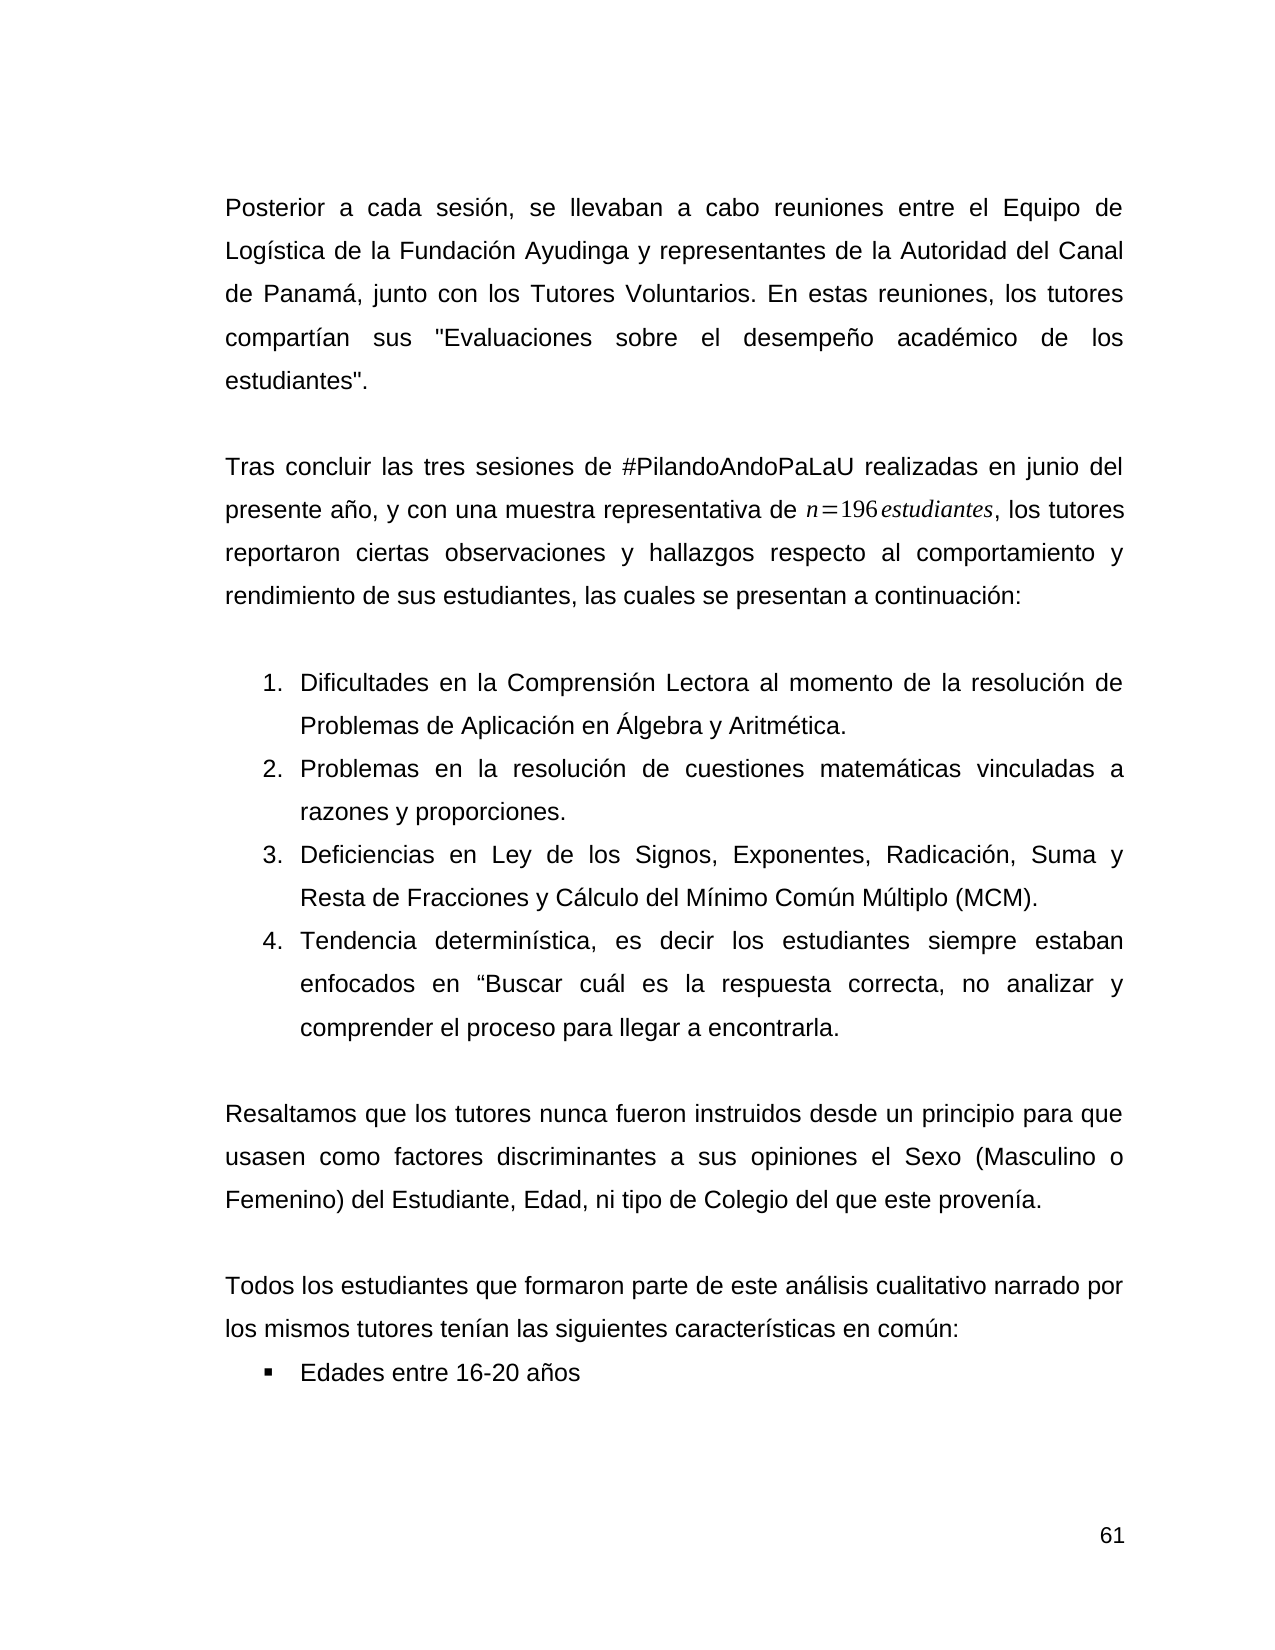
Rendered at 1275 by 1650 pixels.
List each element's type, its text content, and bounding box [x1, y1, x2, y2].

list Edades entre 16-20 años [262, 1357, 1125, 1386]
list Deficiencias en Ley de los Signos, Exponentes, Radicación, Suma y Resta de Fracciones y Cálculo del Mínimo Común Múltiplo (MCM). [262, 840, 1125, 912]
text Posterior a cada sesión, se llevaban a cabo reuniones entre el Equipo de Logística de la Fundación Ayudinga y representantes de la Autoridad del Canal de Panamá, junto con los Tutores Voluntarios. En estas reuniones, los tutores compartían sus "Evaluaciones sobre el desempeño académico de los estudiantes". [225, 193, 1125, 394]
list Tendencia determinística, es decir los estudiantes siempre estaban enfocados en “Buscar cuál es la respuesta correcta, no analizar y comprender el proceso para llegar a encontrarla. [262, 926, 1125, 1041]
text Resaltamos que los tutores nunca fueron instruidos desde un principio para que usasen como factores discriminantes a sus opiniones el Sexo (Masculino o Femenino) del Estudiante, Edad, ni tipo de Colegio del que este provenía. [225, 1099, 1125, 1214]
text Todos los estudiantes que formaron parte de este análisis cualitativo narrado por los mismos tutores tenían las siguientes características en común: [225, 1271, 1125, 1343]
list Dificultades en la Comprensión Lectora al momento de la resolución de Problemas de Aplicación en Álgebra y Aritmética. [262, 667, 1125, 739]
list Problemas en la resolución de cuestiones matemáticas vinculadas a razones y proporciones. [262, 754, 1125, 826]
text Tras concluir las tres sesiones de #PilandoAndoPaLaU realizadas en junio del presente año, y con una muestra representativa de , los tutores reportaron ciertas observaciones y hallazgos respecto al comportamiento y rendimiento de sus estudiantes, las cuales se presentan a continuación: [225, 452, 1125, 610]
